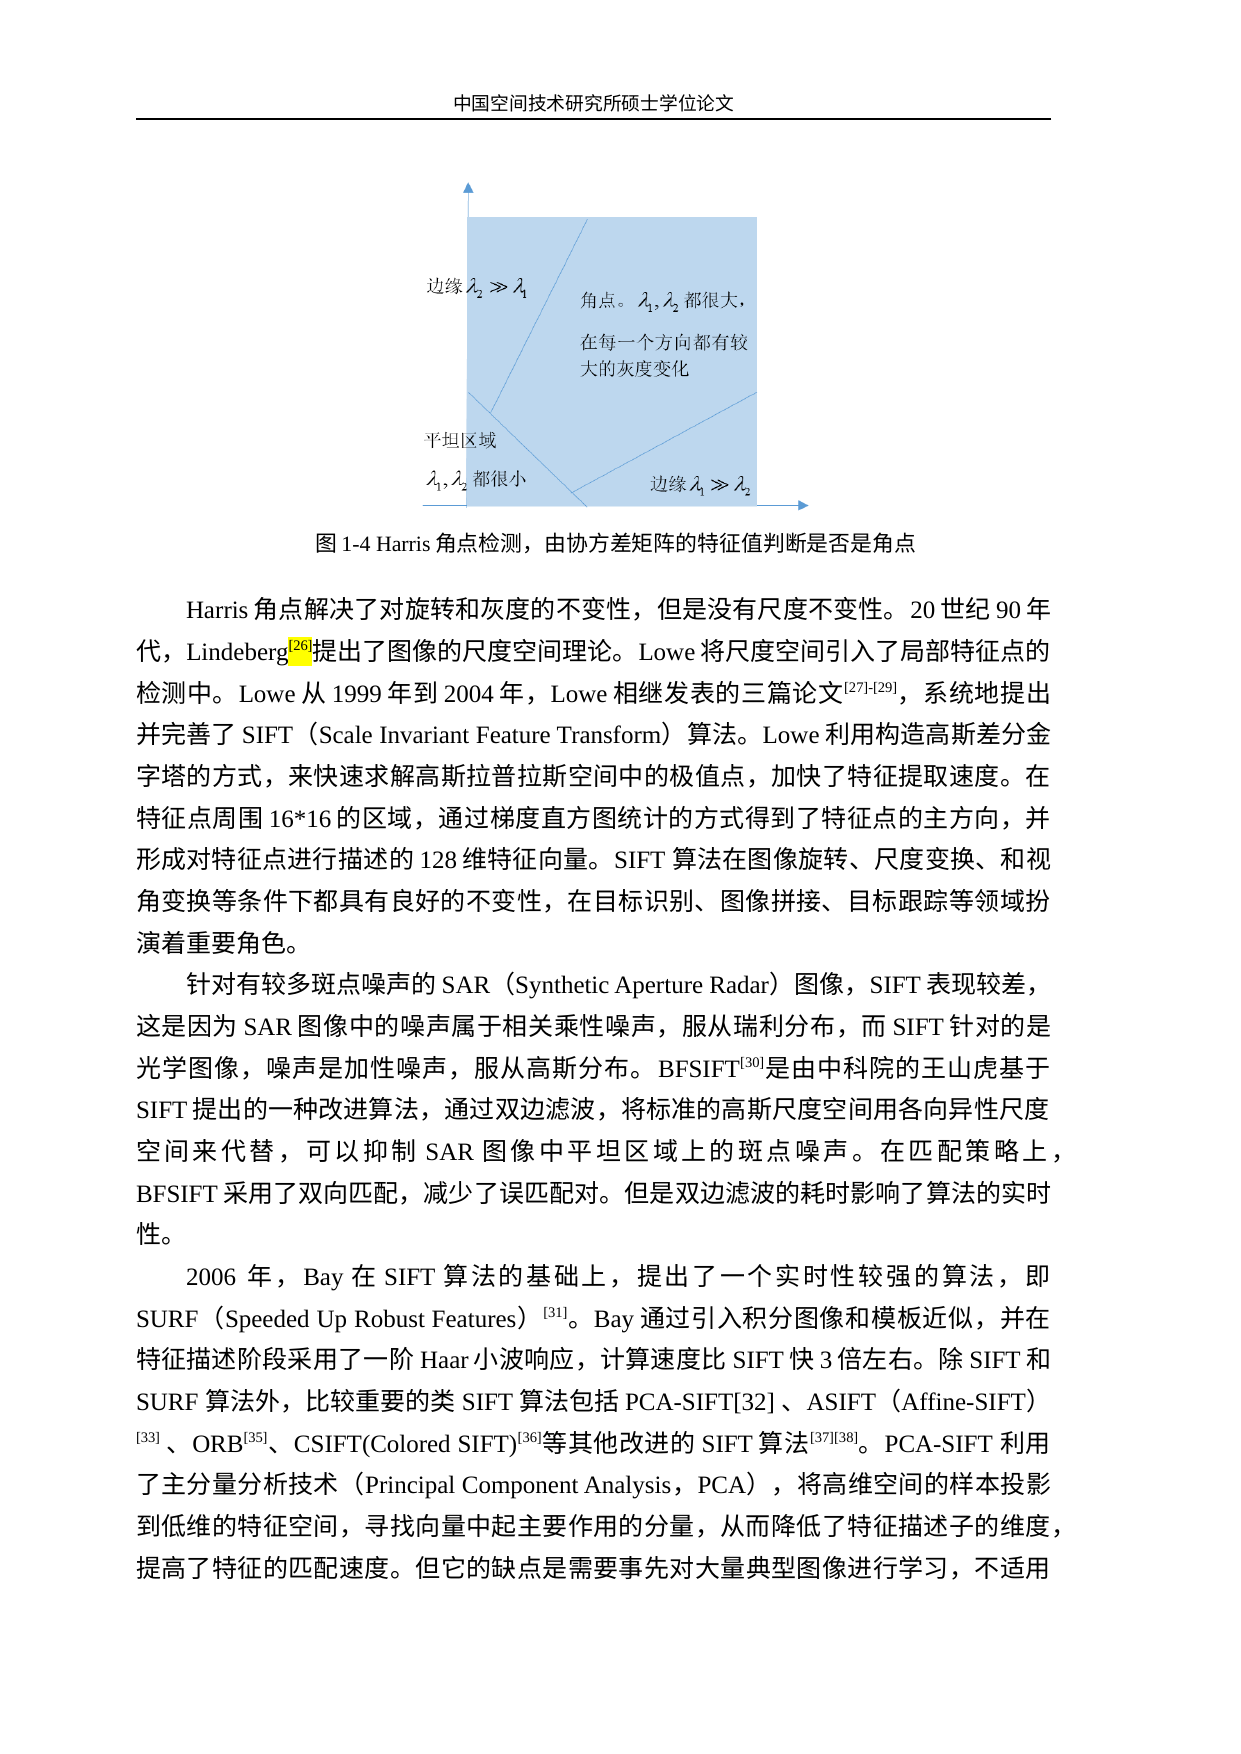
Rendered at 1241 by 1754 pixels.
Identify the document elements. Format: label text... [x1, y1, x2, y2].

text Harris角点解决了对旋转和灰度的不变性，但是没有尺度不变性。20世纪90年代，Lindeberg[26]提出了图像的尺度空间理论。Lowe将尺度空间引入了局部特征点的检测中。Lowe从1999年到2004年，Lowe相继发表的三篇论文[27-29]，系统地提出并完善了SIFT（Scale Invariant Feature Transform）算法。Lowe利用构造高斯差分金字塔的方式，来快速求解高斯拉普拉斯空间中的极值点，加快了特征提取速度。在特征点周围16*16的区域，通过梯度直方图统计的方式得到了特征点的主方向，并形成对特征点进行描述的128维特征向量。SIFT 算法在图像旋转、尺度变换、和视角变换等条件下都具有良好的不变性，在目标识别、图像拼接、目标跟踪等领域扮演着重要角色。 [136, 585, 1051, 960]
text 针对有较多斑点噪声的SAR（Synthetic Aperture Radar）图像，SIFT表现较差，这是因为SAR图像中的噪声属于相关乘性噪声，服从瑞利分布，而SIFT针对的是光学图像，噪声是加性噪声，服从高斯分布。BFSIFT[30]是由中科院的王山虎基于SIFT提出的一种改进算法，通过双边滤波，将标准的高斯尺度空间用各向异性尺度空间来代替，可以抑制SAR图像中平坦区域上的斑点噪声。在匹配策略上，BFSIFT采用了双向匹配，减少了误匹配对。但是双边滤波的耗时影响了算法的实时性。 [136, 960, 1051, 1252]
subtitle 图1-4 Harris角点检测，由协方差矩阵的特征值判断是否是角点 [136, 531, 1051, 556]
